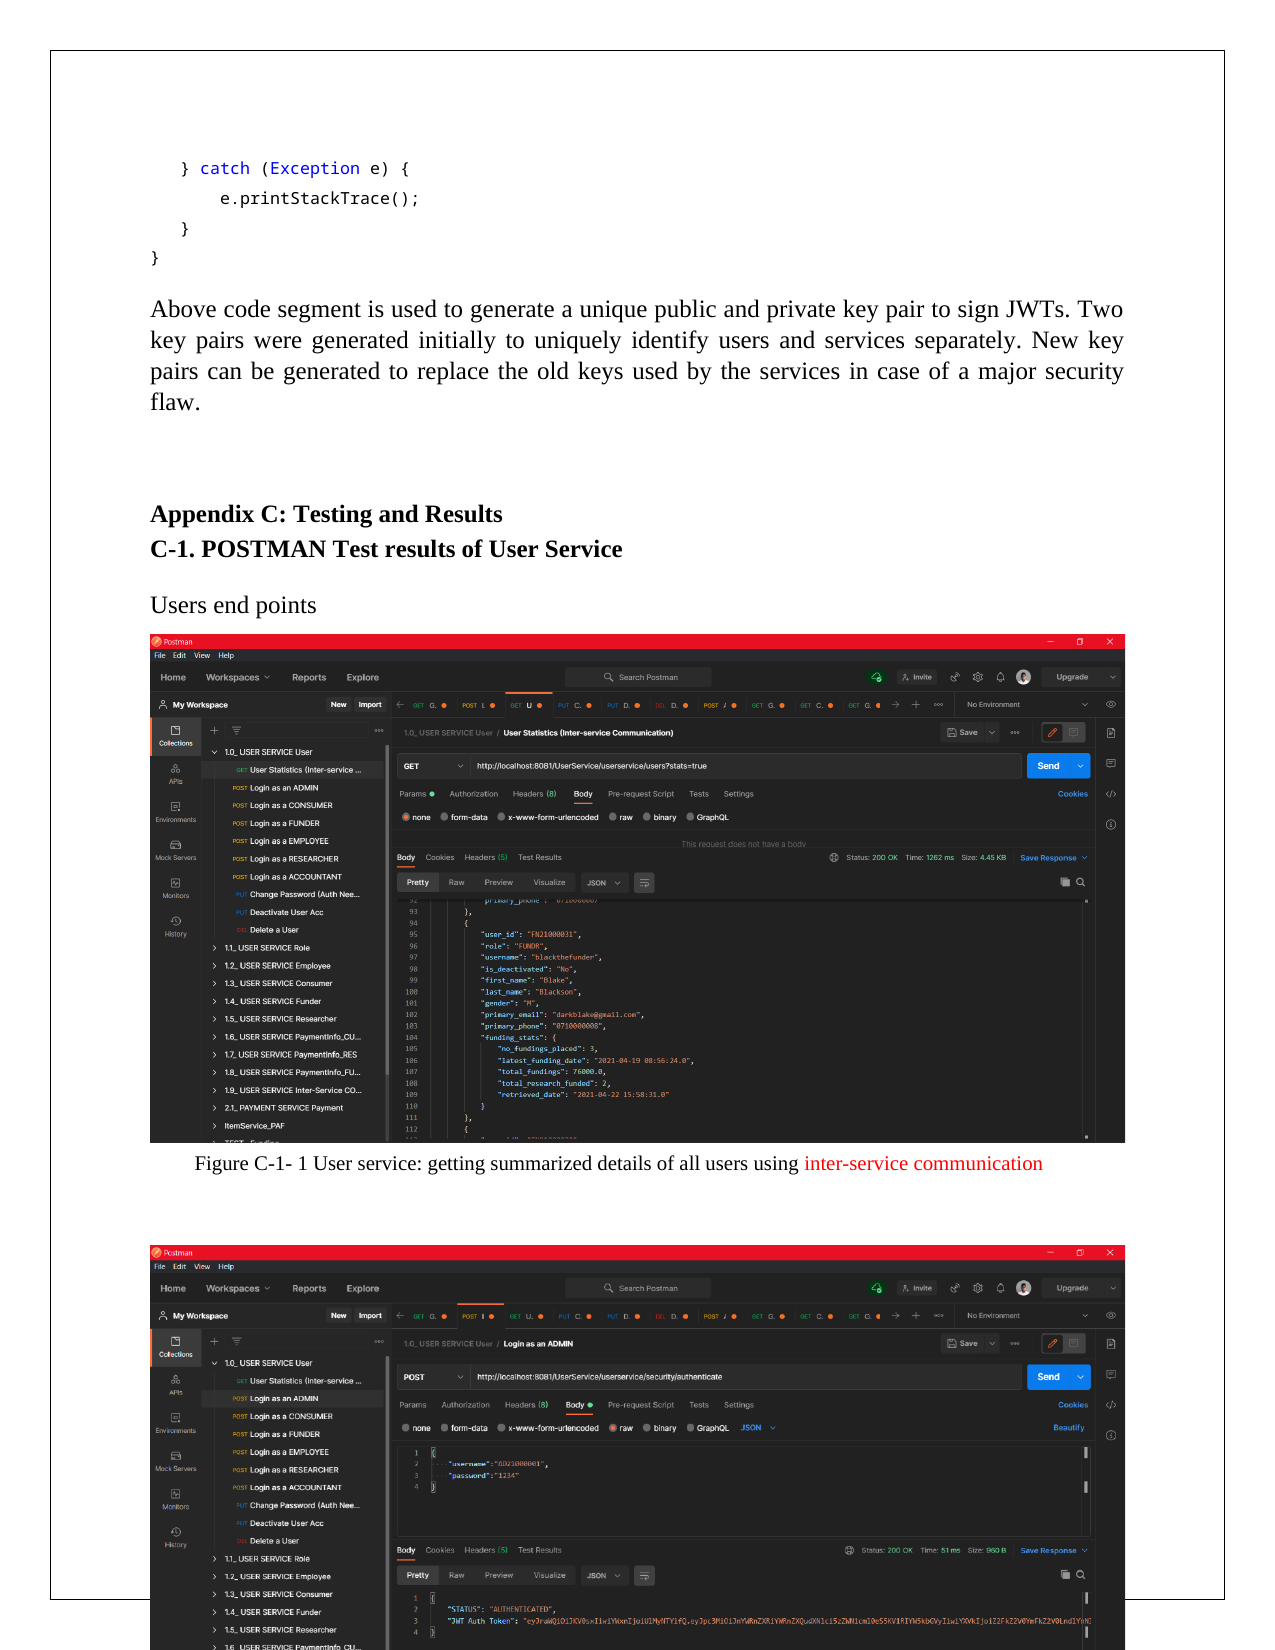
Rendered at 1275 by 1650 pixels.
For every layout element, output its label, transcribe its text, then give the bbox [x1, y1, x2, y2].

text } [150, 239, 1125, 269]
subtitle Appendix C: Testing and Results [150, 499, 1125, 528]
text } catch (Exception e) { [150, 150, 1125, 180]
text Above code segment is used to generate a unique public and private key pair to sign JWTs. Two key pairs were generated initially to uniquely identify users and services separately. New key pairs can be generated to replace the old keys used by the services in case of a major security flaw. [150, 294, 1125, 416]
text } [150, 209, 1125, 239]
picture [150, 1245, 1125, 1650]
text e.printStackTrace(); [150, 180, 1125, 209]
text Users end points [150, 590, 1125, 619]
picture [150, 634, 1125, 1143]
subtitle C-1. POSTMAN Test results of User Service [150, 534, 1125, 563]
